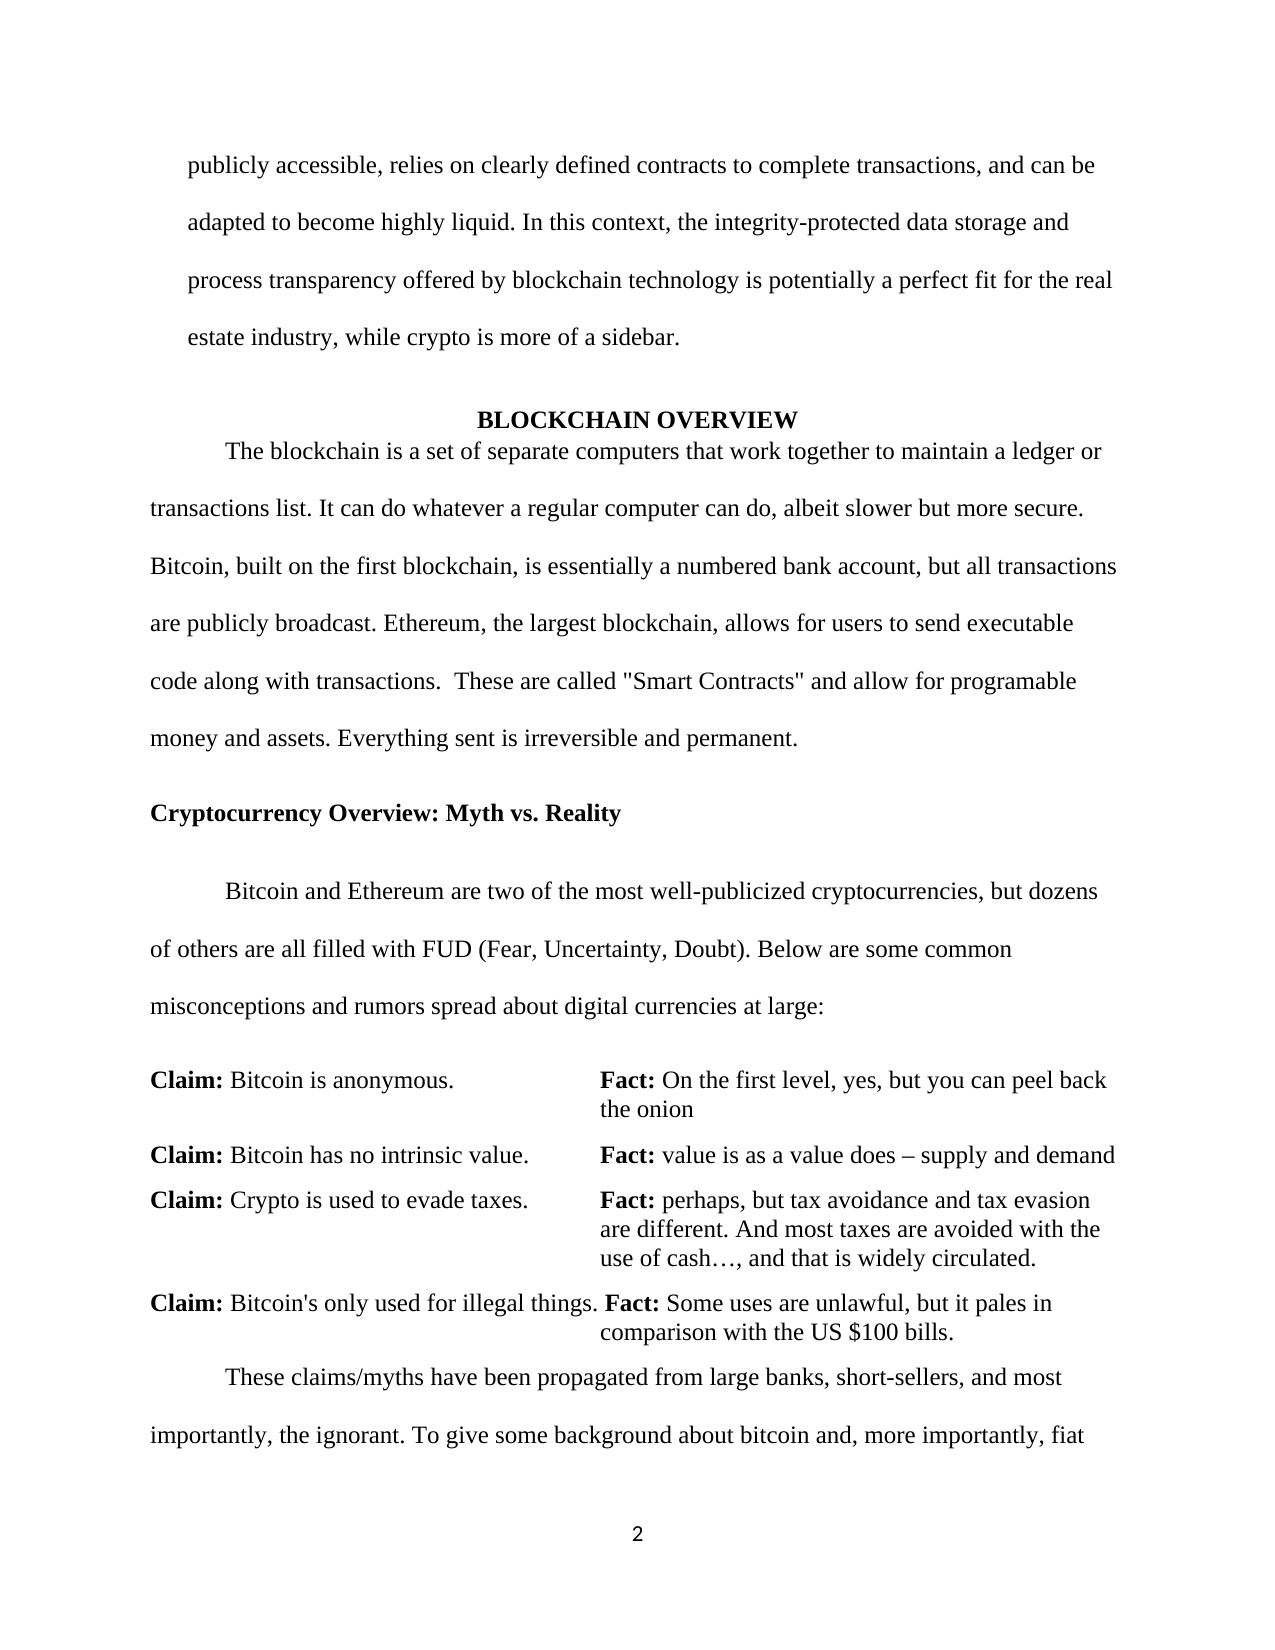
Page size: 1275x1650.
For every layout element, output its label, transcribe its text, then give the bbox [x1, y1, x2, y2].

text Claim: Crypto is used to evade taxes. Fact: perhaps, but tax avoidance and tax evasion are different. And most taxes are avoided with the use of cash…, and that is widely circulated. [150, 1185, 1125, 1271]
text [187, 150, 1125, 351]
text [150, 1362, 1125, 1448]
text Bitcoin and Ethereum are two of the most well-publicized cryptocurrencies, but dozens of others are all filled with FUD (Fear, Uncertainty, Doubt). Below are some common misconceptions and rumors spread about digital currencies at large: [150, 876, 1125, 1020]
subtitle Cryptocurrency Overview: Myth vs. Reality [150, 798, 1125, 826]
text Claim: Bitcoin is anonymous. Fact: On the first level, yes, but you can peel back the onion [150, 1066, 1125, 1123]
text Claim: Bitcoin has no intrinsic value. Fact: value is as a value does – supply and demand [150, 1140, 1125, 1168]
text The blockchain is a set of separate computers that work together to maintain a ledger or transactions list. It can do whatever a regular computer can do, albeit slower but more secure. Bitcoin, built on the first blockchain, is essentially a numbered bank account, but all transactions are publicly broadcast. Ethereum, the largest blockchain, allows for users to send executable code along with transactions. These are called "Smart Contracts" and allow for programable money and assets. Everything sent is irreversible and permanent. [150, 436, 1125, 752]
subtitle BLOCKCHAIN OVERVIEW [150, 405, 1125, 434]
text Claim: Bitcoin's only used for illegal things. Fact: Some uses are unlawful, but it pales in comparison with the US $100 bills. [150, 1288, 1125, 1346]
